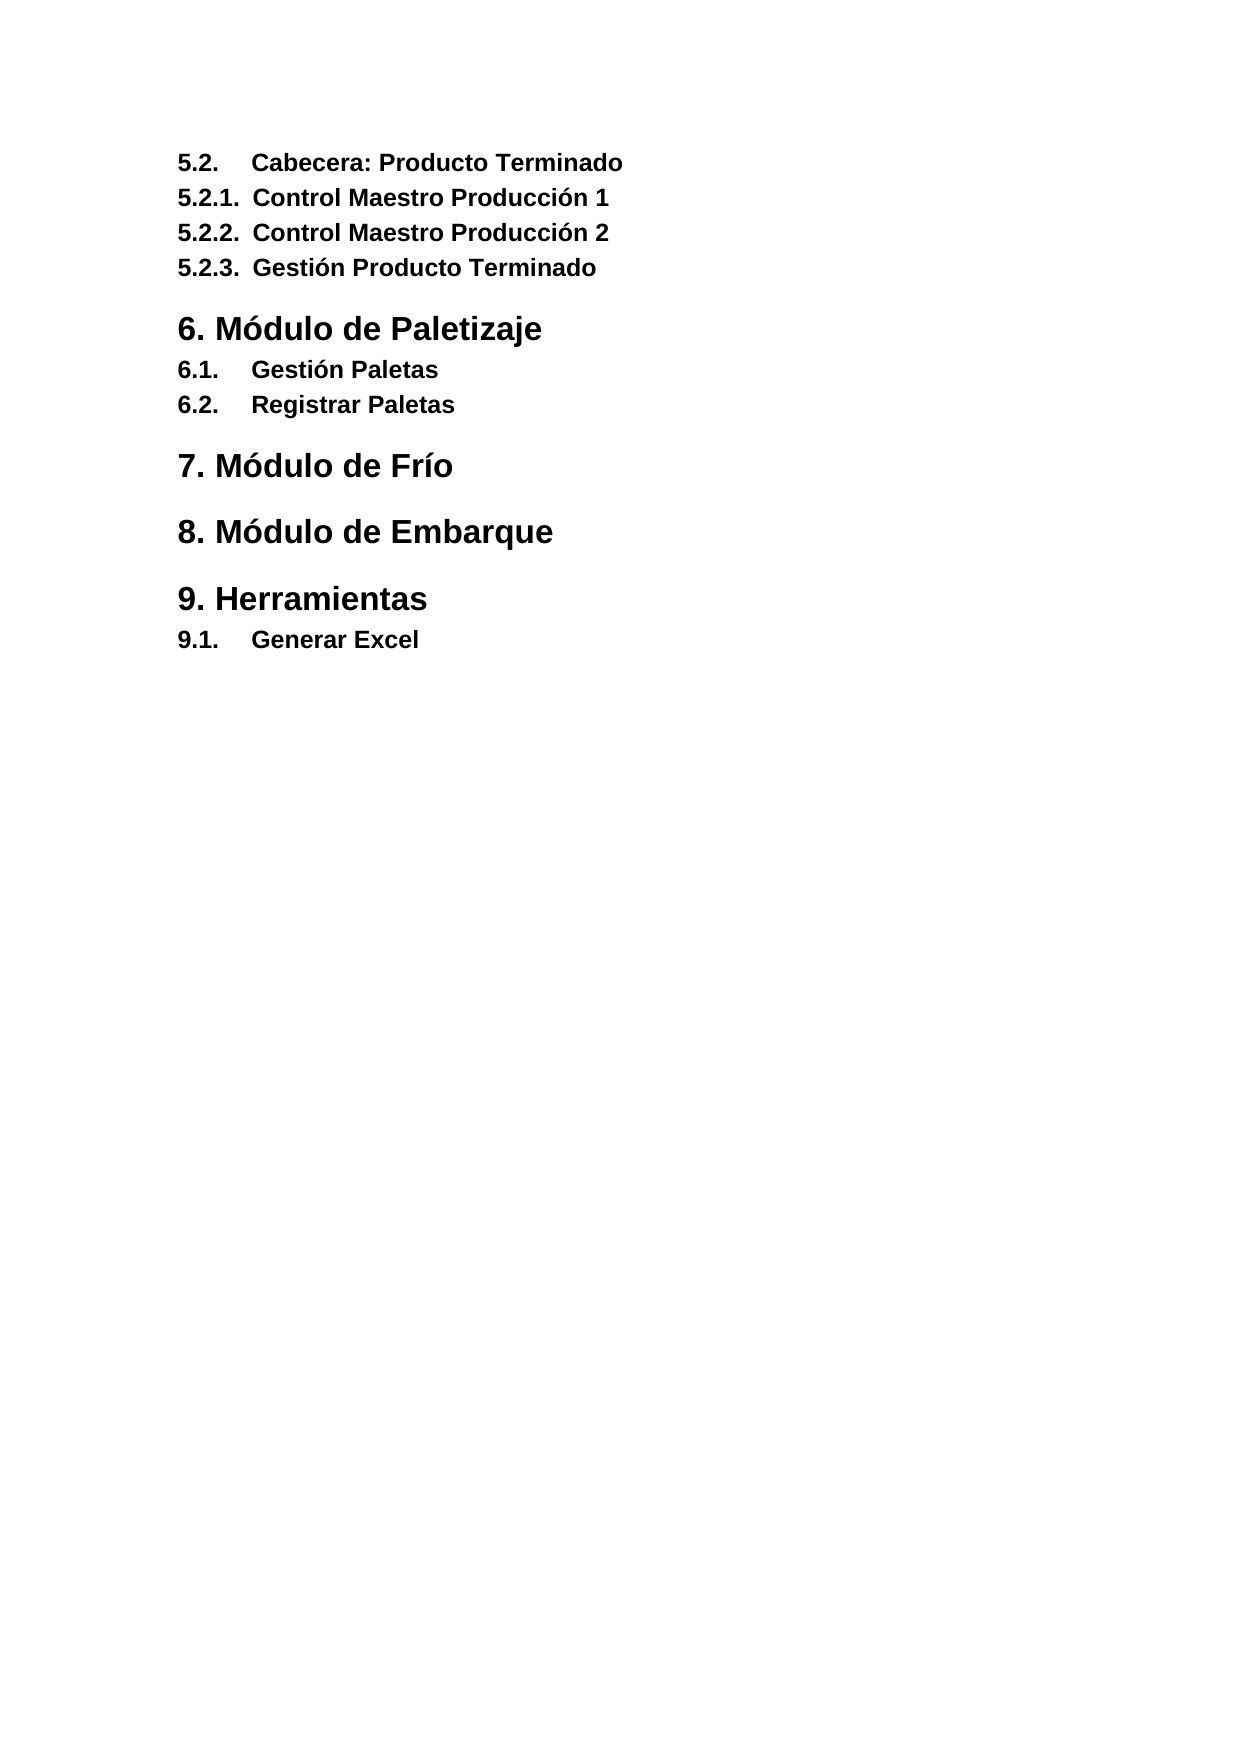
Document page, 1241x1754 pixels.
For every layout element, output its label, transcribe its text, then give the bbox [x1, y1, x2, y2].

subtitle Registrar Paletas [177, 390, 1063, 419]
subtitle Módulo de Paletizaje [177, 309, 1063, 348]
subtitle Control Maestro Producción 1 [177, 183, 1063, 212]
subtitle Control Maestro Producción 2 [177, 218, 1063, 247]
subtitle Gestión Producto Terminado [177, 253, 1063, 282]
subtitle Módulo de Embarque [177, 513, 1063, 551]
subtitle Cabecera: Producto Terminado [177, 148, 1063, 176]
subtitle Generar Excel [177, 625, 1063, 653]
subtitle Herramientas [177, 579, 1063, 617]
subtitle Gestión Paletas [177, 355, 1063, 384]
subtitle Módulo de Frío [177, 446, 1063, 484]
